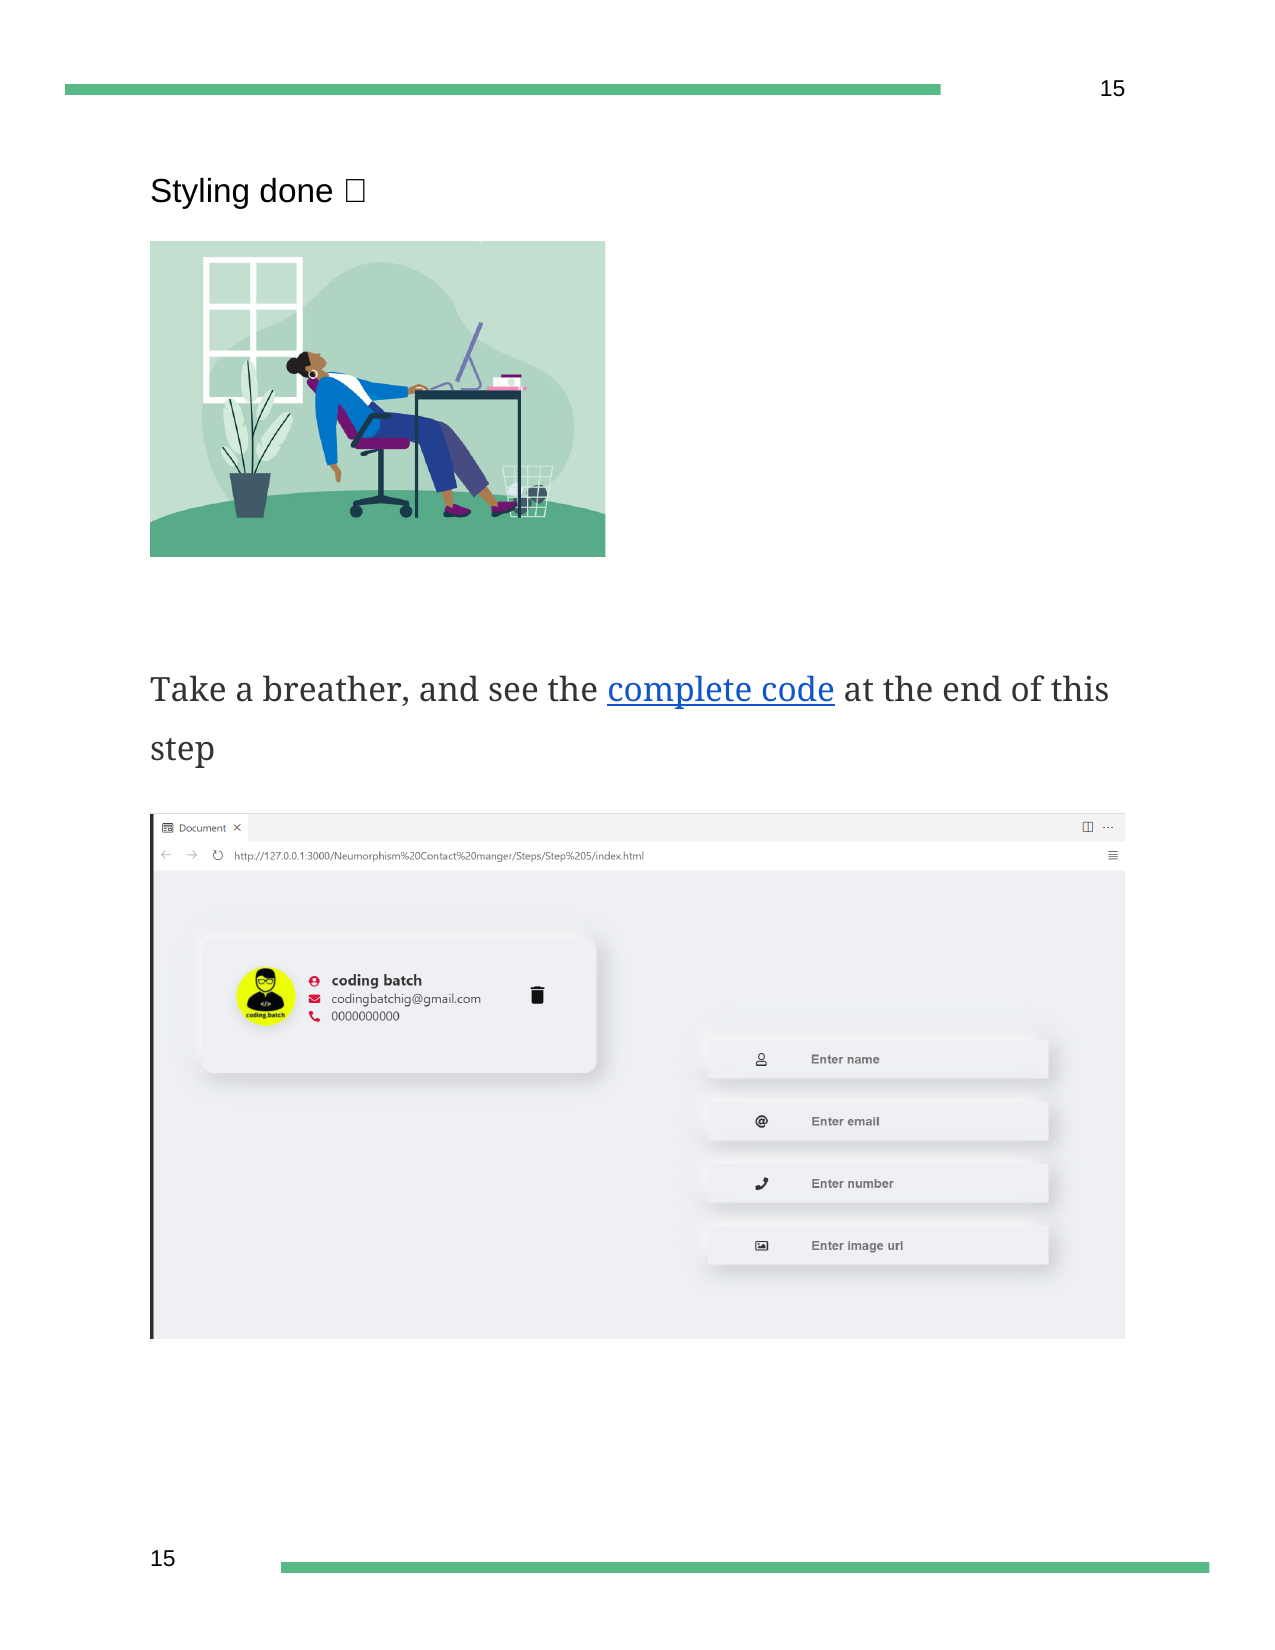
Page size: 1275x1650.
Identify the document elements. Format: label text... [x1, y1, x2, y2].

text Take a breather, and see the complete code at the end of this step [150, 665, 1125, 770]
picture [65, 84, 941, 95]
picture [150, 813, 1125, 1339]
subtitle Styling done 🎨 [150, 171, 1125, 209]
picture [281, 1562, 1210, 1573]
picture [150, 241, 606, 557]
